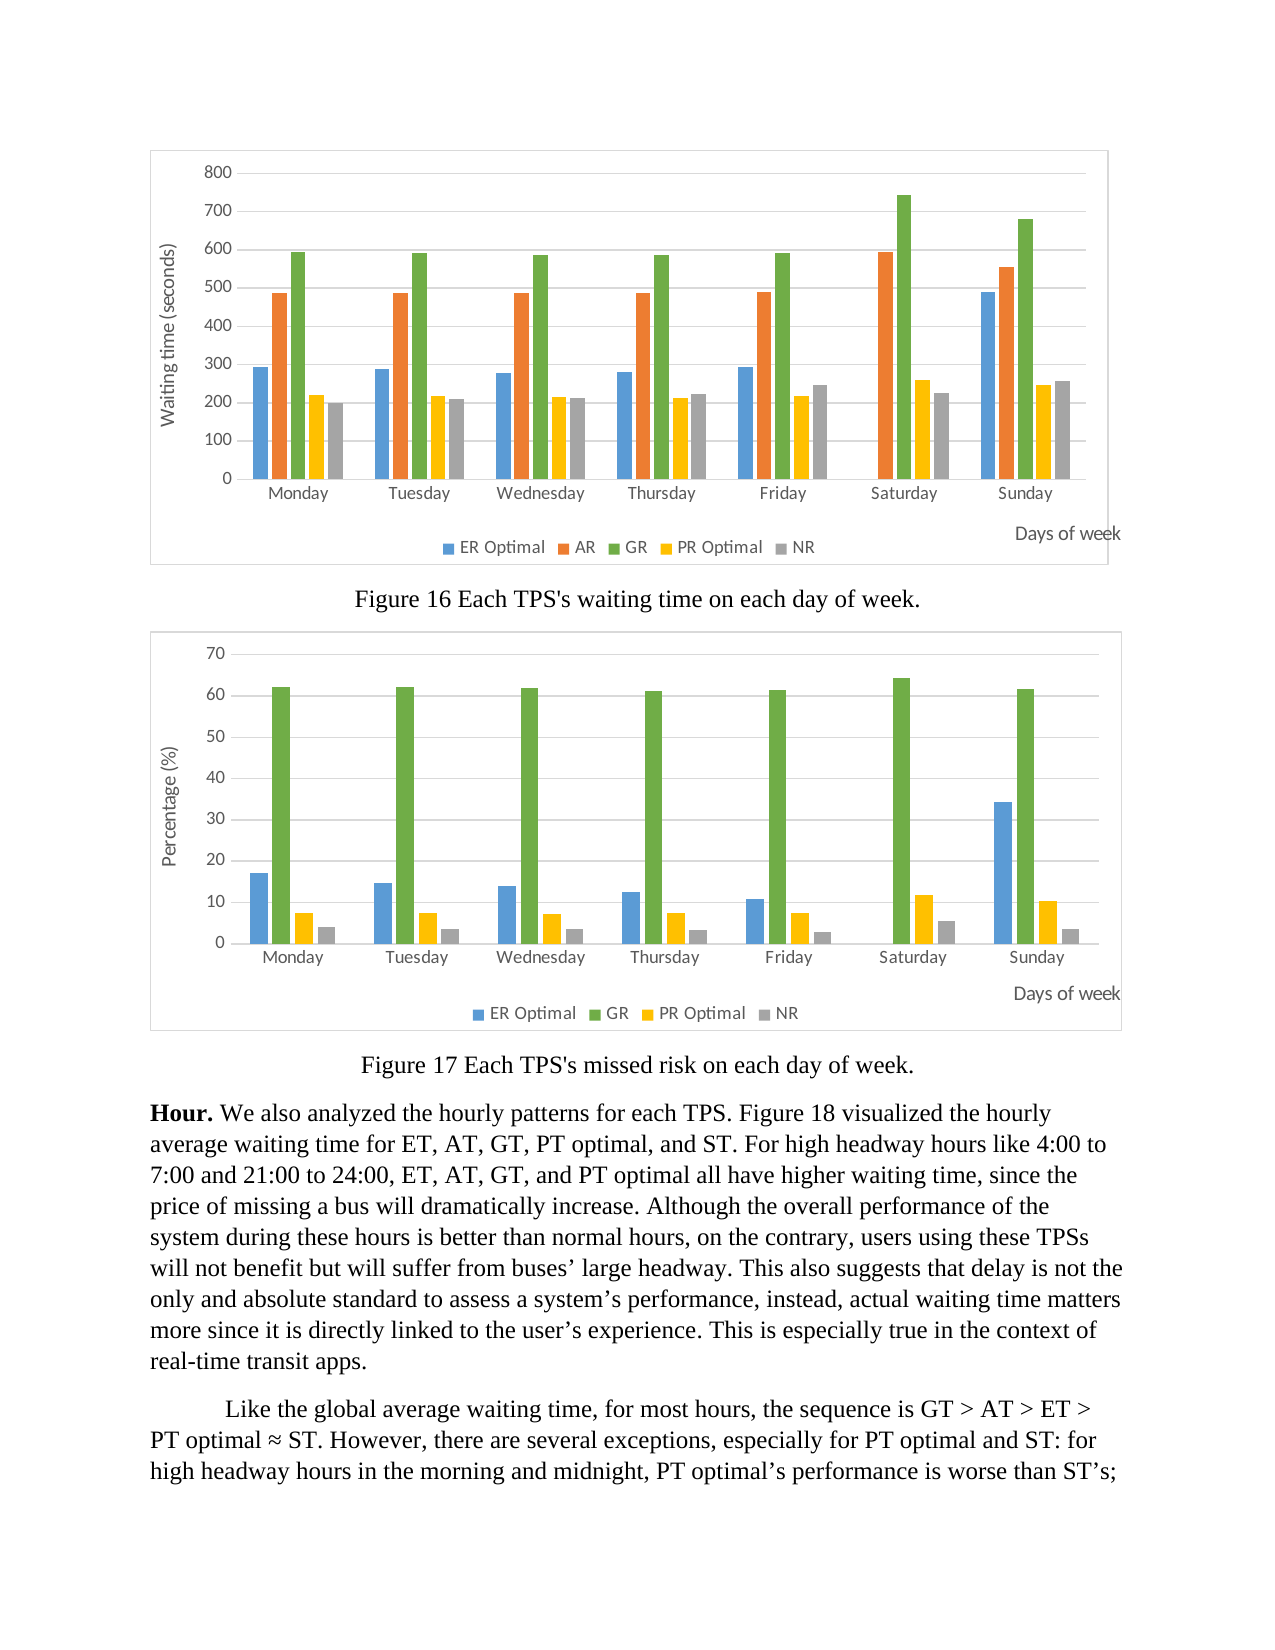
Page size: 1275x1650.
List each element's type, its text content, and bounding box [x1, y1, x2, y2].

text Figure 17 Each TPS's missed risk on each day of week. [150, 1050, 1125, 1079]
text Figure 16 Each TPS's waiting time on each day of week. [150, 584, 1125, 612]
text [150, 1394, 1125, 1485]
text Hour. We also analyzed the hourly patterns for each TPS. Figure 18 visualized the hourly average waiting time for ET, AT, GT, PT optimal, and ST. For high headway hours like 4:00 to 7:00 and 21:00 to 24:00, ET, AT, GT, and PT optimal all have higher waiting time, since the price of missing a bus will dramatically increase. Although the overall performance of the system during these hours is better than normal hours, on the contrary, users using these TPSs will not benefit but will suffer from buses’ large headway. This also suggests that delay is not the only and absolute standard to assess a system’s performance, instead, actual waiting time matters more since it is directly linked to the user’s experience. This is especially true in the context of real-time transit apps. [150, 1098, 1125, 1375]
